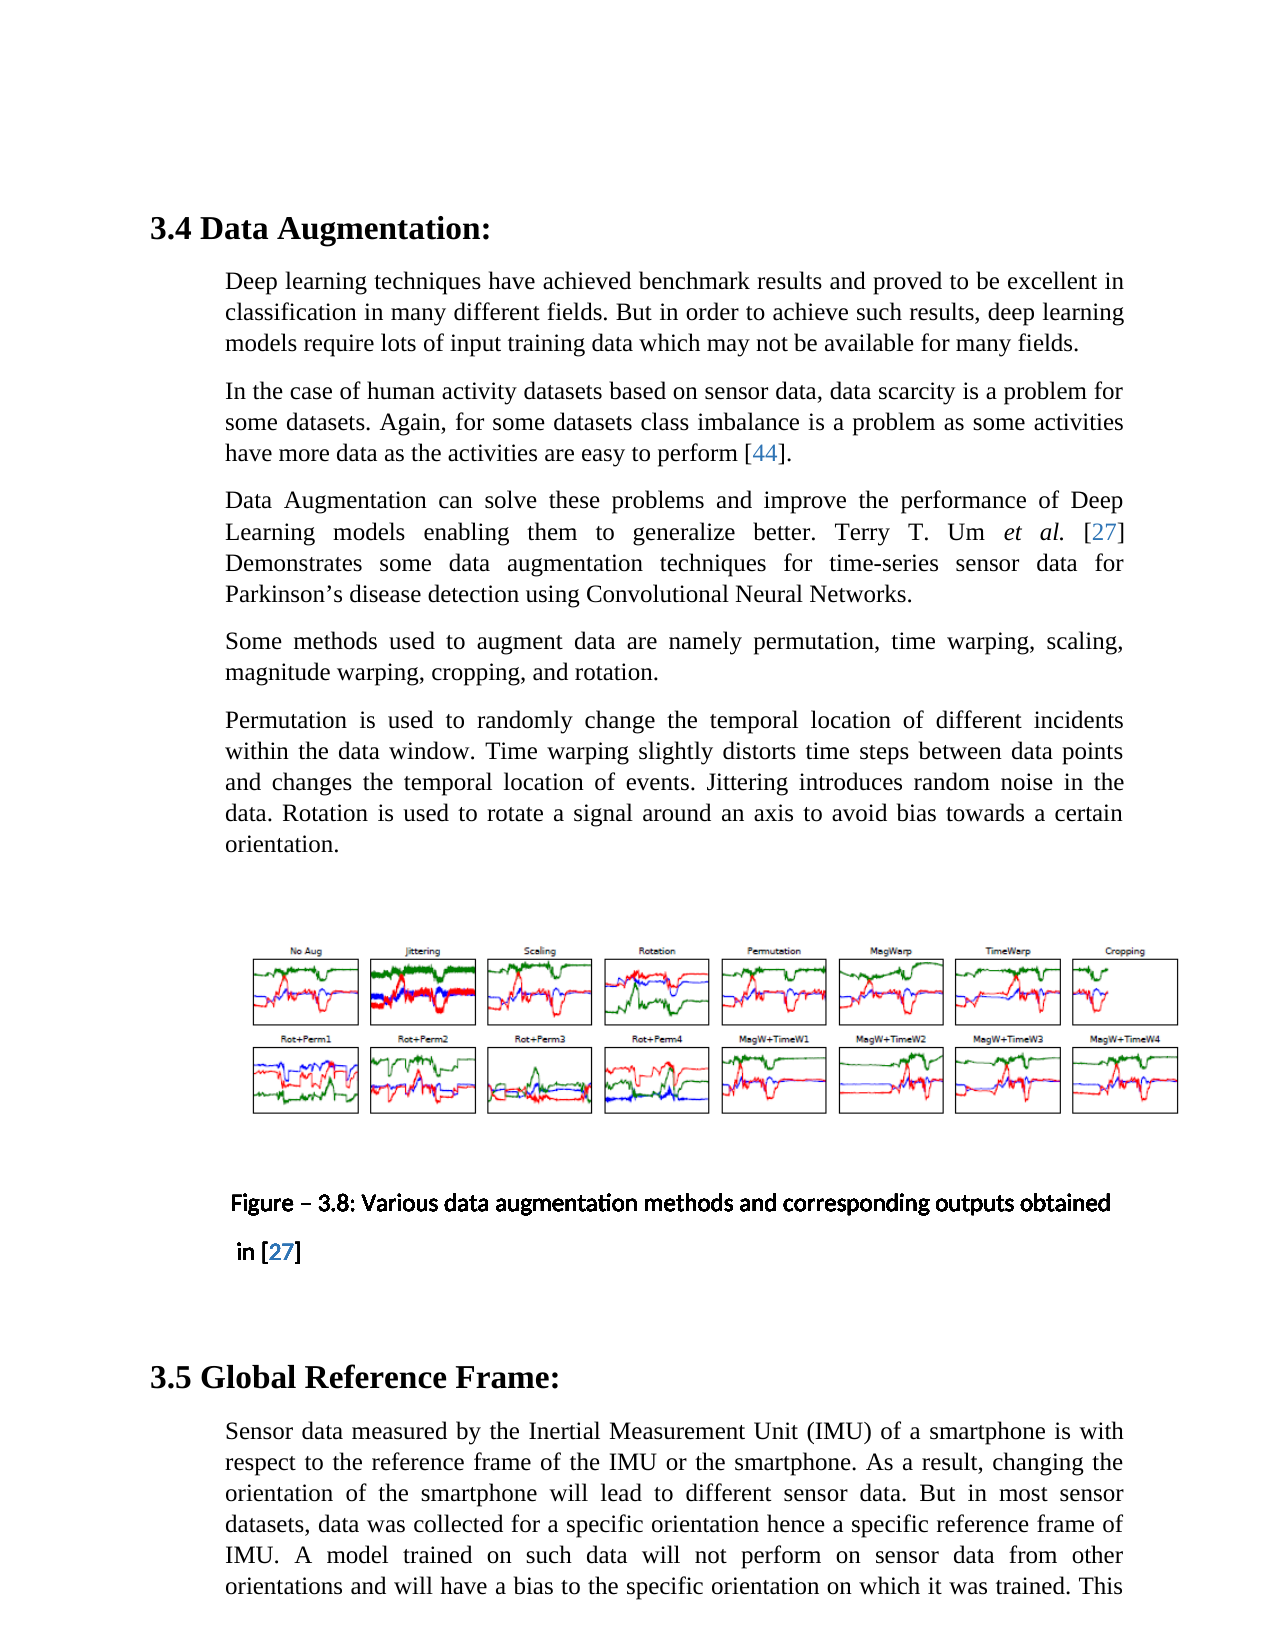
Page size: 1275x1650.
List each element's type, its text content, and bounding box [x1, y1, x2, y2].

text Permutation is used to randomly change the temporal location of different incidents within the data window. Time warping slightly distorts time steps between data points and changes the temporal location of events. Jittering introduces random noise in the data. Rotation is used to rotate a signal around an axis to avoid bias towards a certain orientation. [225, 705, 1125, 858]
text In the case of human activity datasets based on sensor data, data scarcity is a problem for some datasets. Again, for some datasets class imbalance is a problem as some activities have more data as the activities are easy to perform [44]. [225, 376, 1125, 467]
text 3.4 Data Augmentation: [150, 208, 1125, 246]
text Some methods used to augment data are namely permutation, time warping, scaling, magnitude warping, cropping, and rotation. [225, 626, 1125, 686]
text Deep learning techniques have achieved benchmark results and proved to be excellent in classification in many different fields. But in order to achieve such results, deep learning models require lots of input training data which may not be available for many fields. [225, 266, 1125, 357]
text Data Augmentation can solve these problems and improve the performance of Deep Learning models enabling them to generalize better. Terry T. Um et al. [27] Demonstrates some data augmentation techniques for time-series sensor data for Parkinson’s disease detection using Convolutional Neural Networks. [225, 486, 1125, 607]
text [225, 1416, 1125, 1600]
text 3.5 Global Reference Frame: [150, 1358, 1125, 1396]
picture [227, 926, 1203, 1133]
